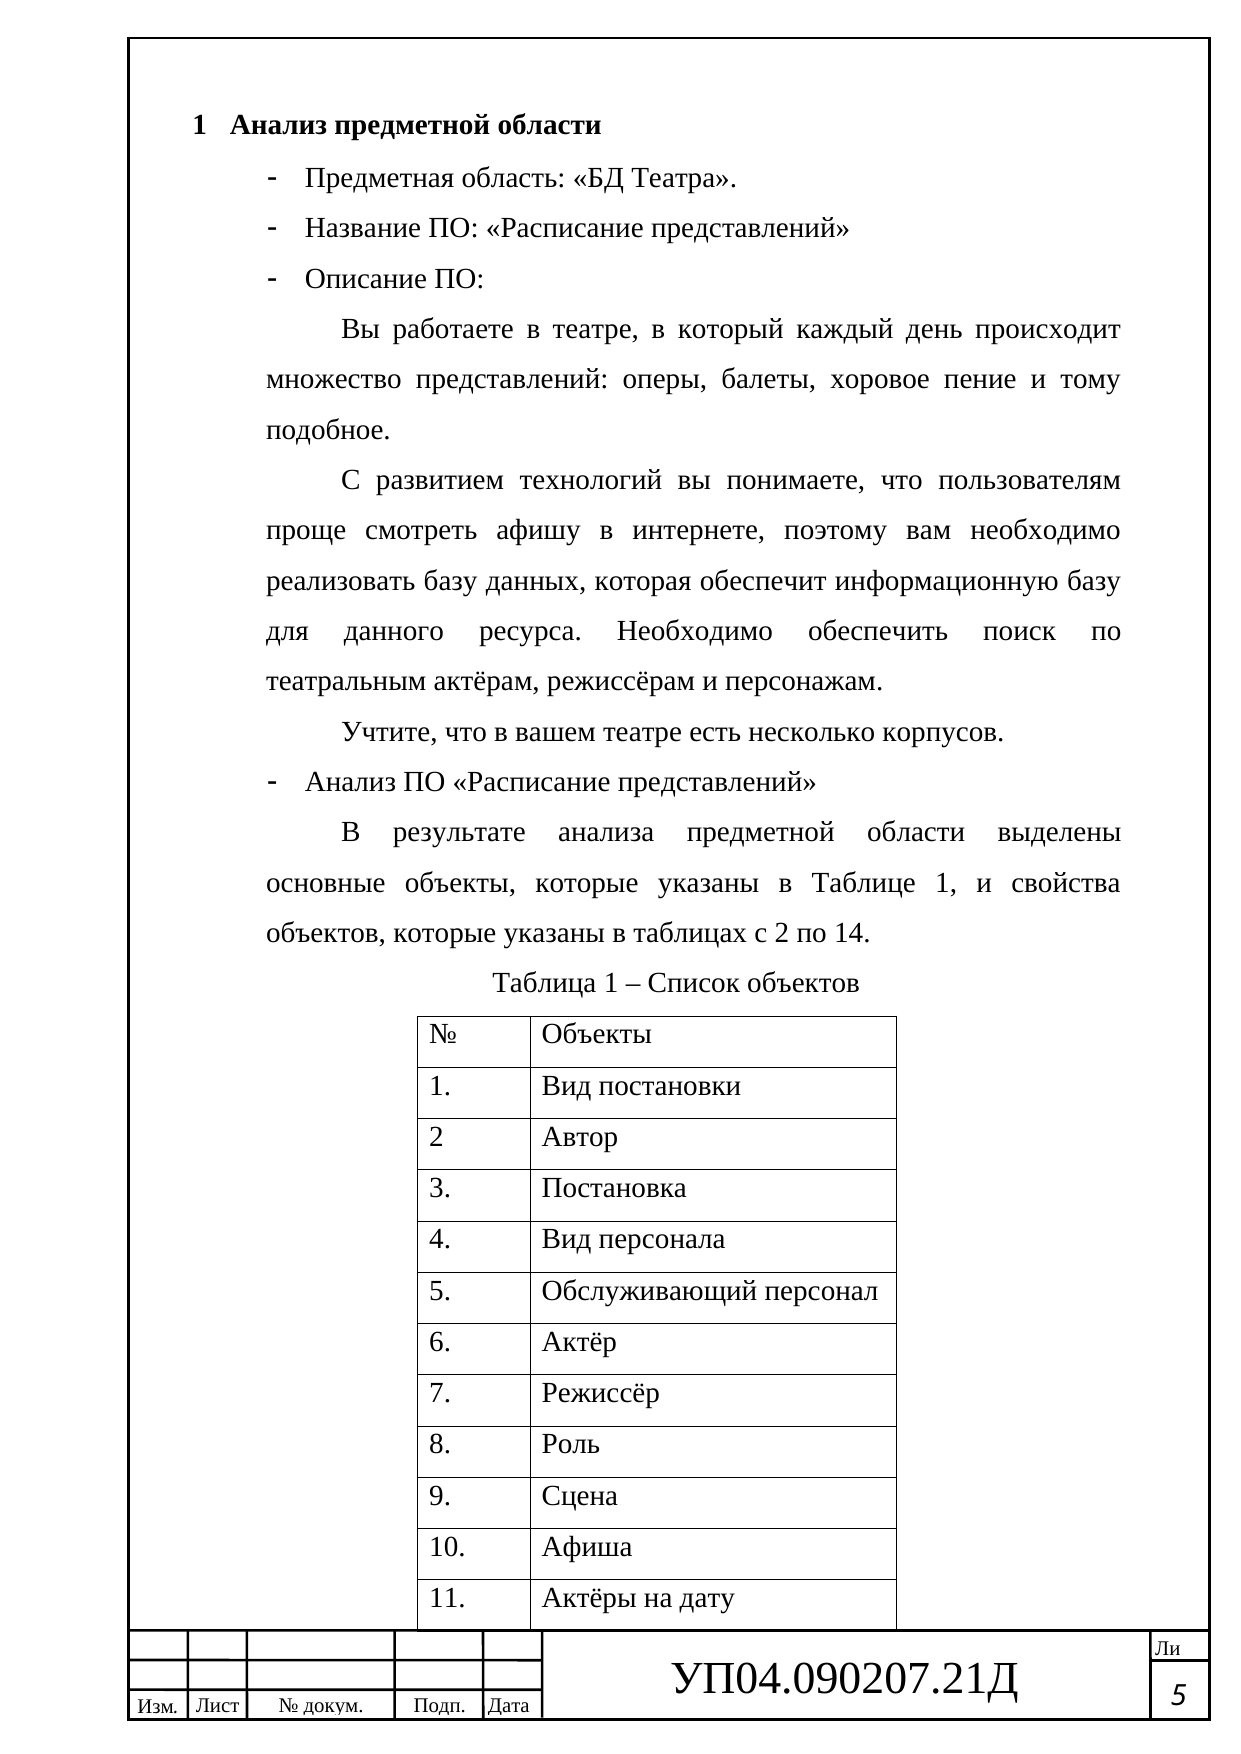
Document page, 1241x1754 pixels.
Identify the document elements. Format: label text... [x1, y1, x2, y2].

table_cell Автор [531, 1119, 896, 1169]
table_cell Роль [531, 1427, 896, 1477]
table_cell 6. [418, 1324, 530, 1374]
table_cell 9. [418, 1478, 530, 1528]
table_header № [418, 1017, 530, 1067]
table_cell 2 [418, 1119, 530, 1169]
list Название ПО: «Расписание представлений» [267, 210, 1122, 244]
text Вы работаете в театре, в который каждый день происходит множество представлений: оперы, балеты, хоровое пение и тому подобное. [266, 311, 1122, 445]
table_cell 3. [418, 1170, 530, 1221]
text Таблица 1 – Список объектов [417, 965, 1122, 999]
list Анализ ПО «Расписание представлений» [267, 764, 1122, 798]
table_cell Актёр [531, 1324, 896, 1374]
subtitle Анализ предметной области [192, 107, 1122, 141]
table_cell Режиссёр [531, 1375, 896, 1426]
table_cell 5. [418, 1273, 530, 1323]
table_cell Афиша [531, 1529, 896, 1579]
text Учтите, что в вашем театре есть несколько корпусов. [266, 714, 1122, 747]
table_cell 10. [418, 1529, 530, 1579]
table_cell 8. [418, 1427, 530, 1477]
table_cell Вид постановки [531, 1068, 896, 1118]
table_cell Обслуживающий персонал [531, 1273, 896, 1323]
table_cell 1. [418, 1068, 530, 1118]
text С развитием технологий вы понимаете, что пользователям проще смотреть афишу в интернете, поэтому вам необходимо реализовать базу данных, которая обеспечит информационную базу для данного ресурса. Необходимо обеспечить поиск по театральным актёрам, режиссёрам и персонажам. [266, 462, 1122, 697]
text В результате анализа предметной области выделены основные объекты, которые указаны в Таблице 1, и свойства объектов, которые указаны в таблицах с 2 по 14. [266, 814, 1122, 948]
table_header Объекты [531, 1017, 896, 1067]
table_cell Актёры на дату [531, 1580, 896, 1631]
table_cell Сцена [531, 1478, 896, 1528]
table_cell Постановка [531, 1170, 896, 1221]
table_cell 4. [418, 1222, 530, 1272]
table_cell 11. [418, 1580, 530, 1631]
table_cell 7. [418, 1375, 530, 1426]
list Описание ПО: [267, 261, 1122, 294]
table_cell Вид персонала [531, 1222, 896, 1272]
list Предметная область: «БД Театра». [267, 160, 1122, 193]
